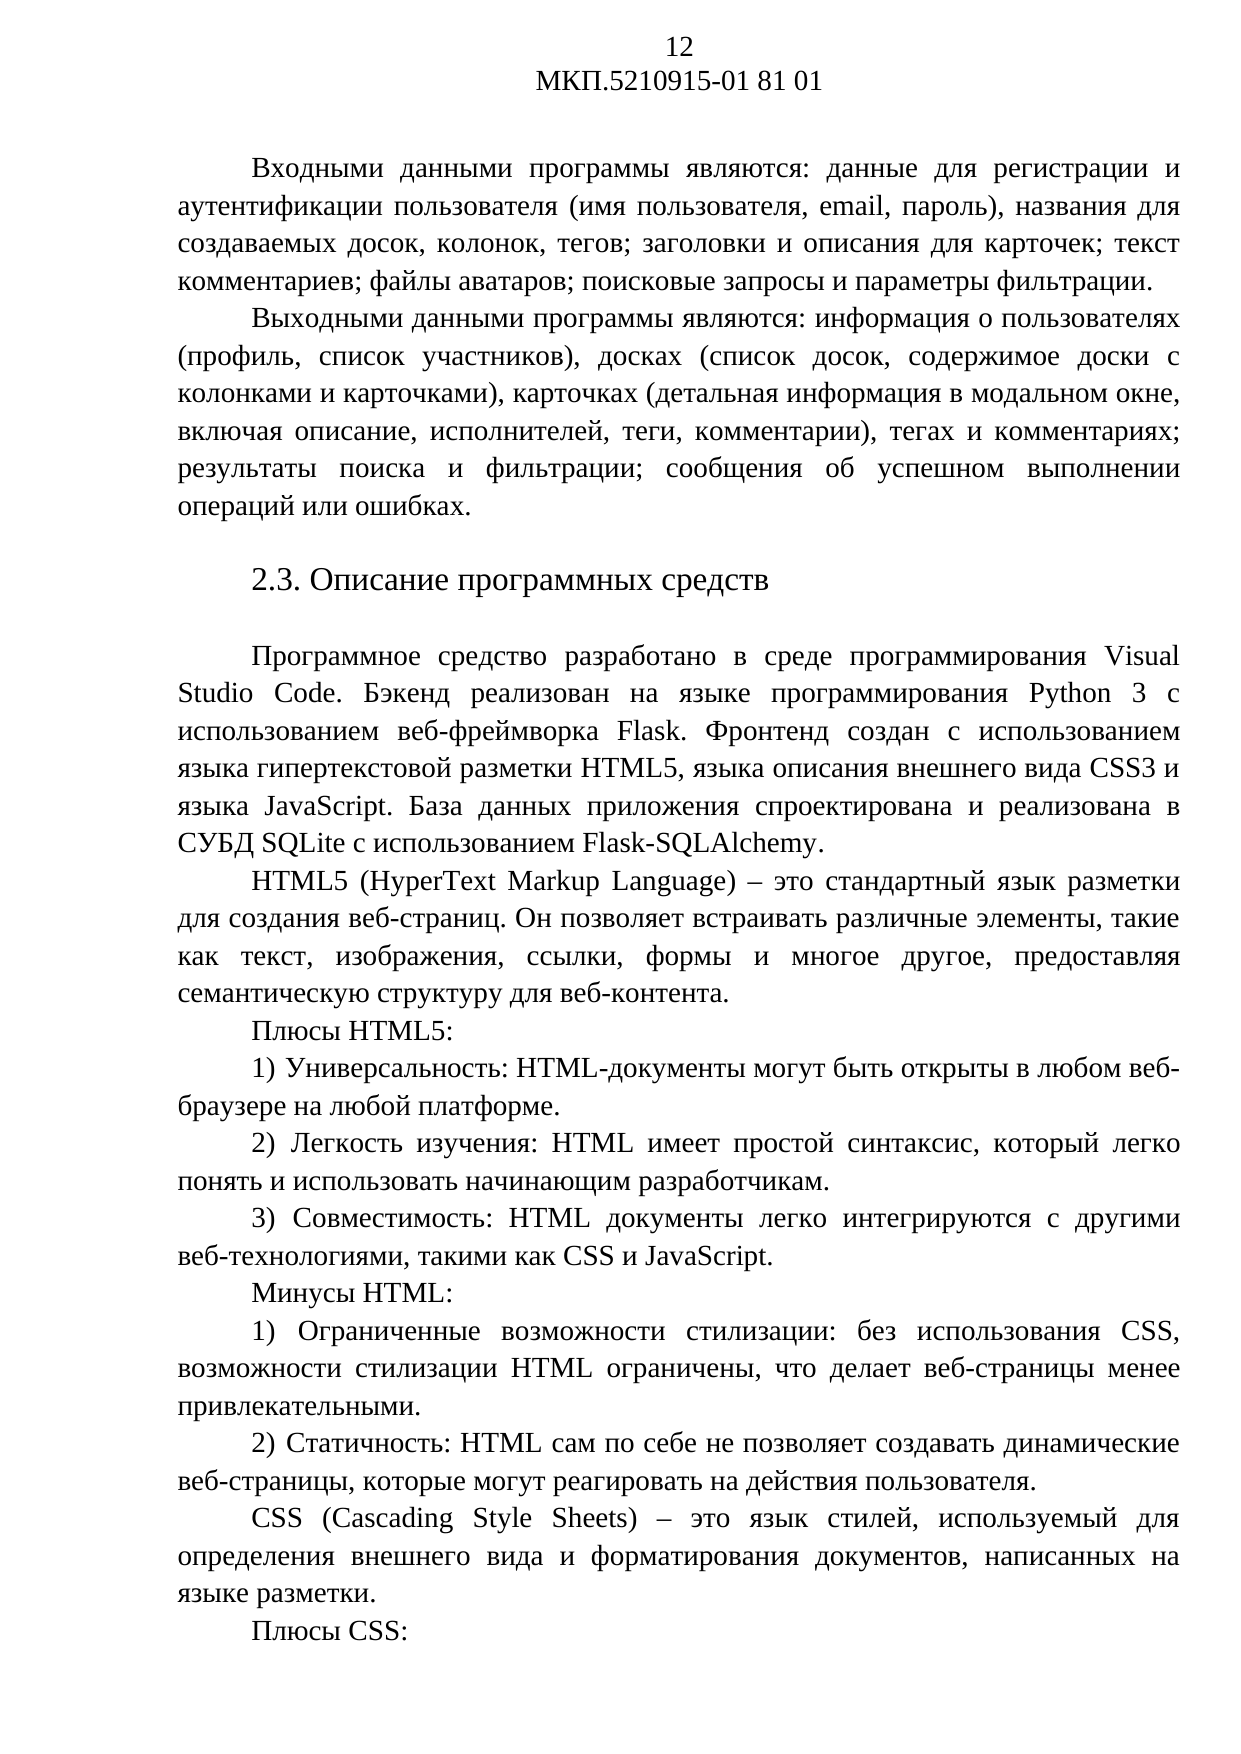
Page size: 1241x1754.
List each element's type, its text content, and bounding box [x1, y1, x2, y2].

list Ограниченные возможности стилизации: без использования CSS, возможности стилизации HTML ограничены, что делает веб-страницы менее привлекательными. [177, 1310, 1181, 1423]
subtitle 2.3. Описание программных средств [177, 560, 1181, 598]
list Универсальность: HTML-документы могут быть открыты в любом веб-браузере на любой платформе. [177, 1048, 1181, 1123]
text Плюсы CSS: [177, 1610, 1181, 1648]
text Входными данными программы являются: данные для регистрации и аутентификации пользователя (имя пользователя, email, пароль), названия для создаваемых досок, колонок, тегов; заголовки и описания для карточек; текст комментариев; файлы аватаров; поисковые запросы и параметры фильтрации. [177, 148, 1181, 298]
text CSS (Cascading Style Sheets) – это язык стилей, используемый для определения внешнего вида и форматирования документов, написанных на языке разметки. [177, 1498, 1181, 1610]
text Плюсы HTML5: [177, 1010, 1181, 1048]
text Минусы HTML: [177, 1273, 1181, 1310]
list Легкость изучения: HTML имеет простой синтаксис, который легко понять и использовать начинающим разработчикам. [177, 1123, 1181, 1198]
text Выходными данными программы являются: информация о пользователях (профиль, список участников), досках (список досок, содержимое доски с колонками и карточками), карточках (детальная информация в модальном окне, включая описание, исполнителей, теги, комментарии), тегах и комментариях; результаты поиска и фильтрации; сообщения об успешном выполнении операций или ошибках. [177, 298, 1181, 523]
list Совместимость: HTML документы легко интегрируются с другими веб-технологиями, такими как CSS и JavaScript. [177, 1198, 1181, 1273]
list Статичность: HTML сам по себе не позволяет создавать динамические веб-страницы, которые могут реагировать на действия пользователя. [177, 1423, 1181, 1498]
text HTML5 (HyperText Markup Language) – это стандартный язык разметки для создания веб-страниц. Он позволяет встраивать различные элементы, такие как текст, изображения, ссылки, формы и многое другое, предоставляя семантическую структуру для веб-контента. [177, 860, 1181, 1010]
text Программное средство разработано в среде программирования Visual Studio Code. Бэкенд реализован на языке программирования Python 3 с использованием веб-фреймворка Flask. Фронтенд создан с использованием языка гипертекстовой разметки HTML5, языка описания внешнего вида CSS3 и языка JavaScript. База данных приложения спроектирована и реализована в СУБД SQLite с использованием Flask-SQLAlchemy. [177, 635, 1181, 860]
